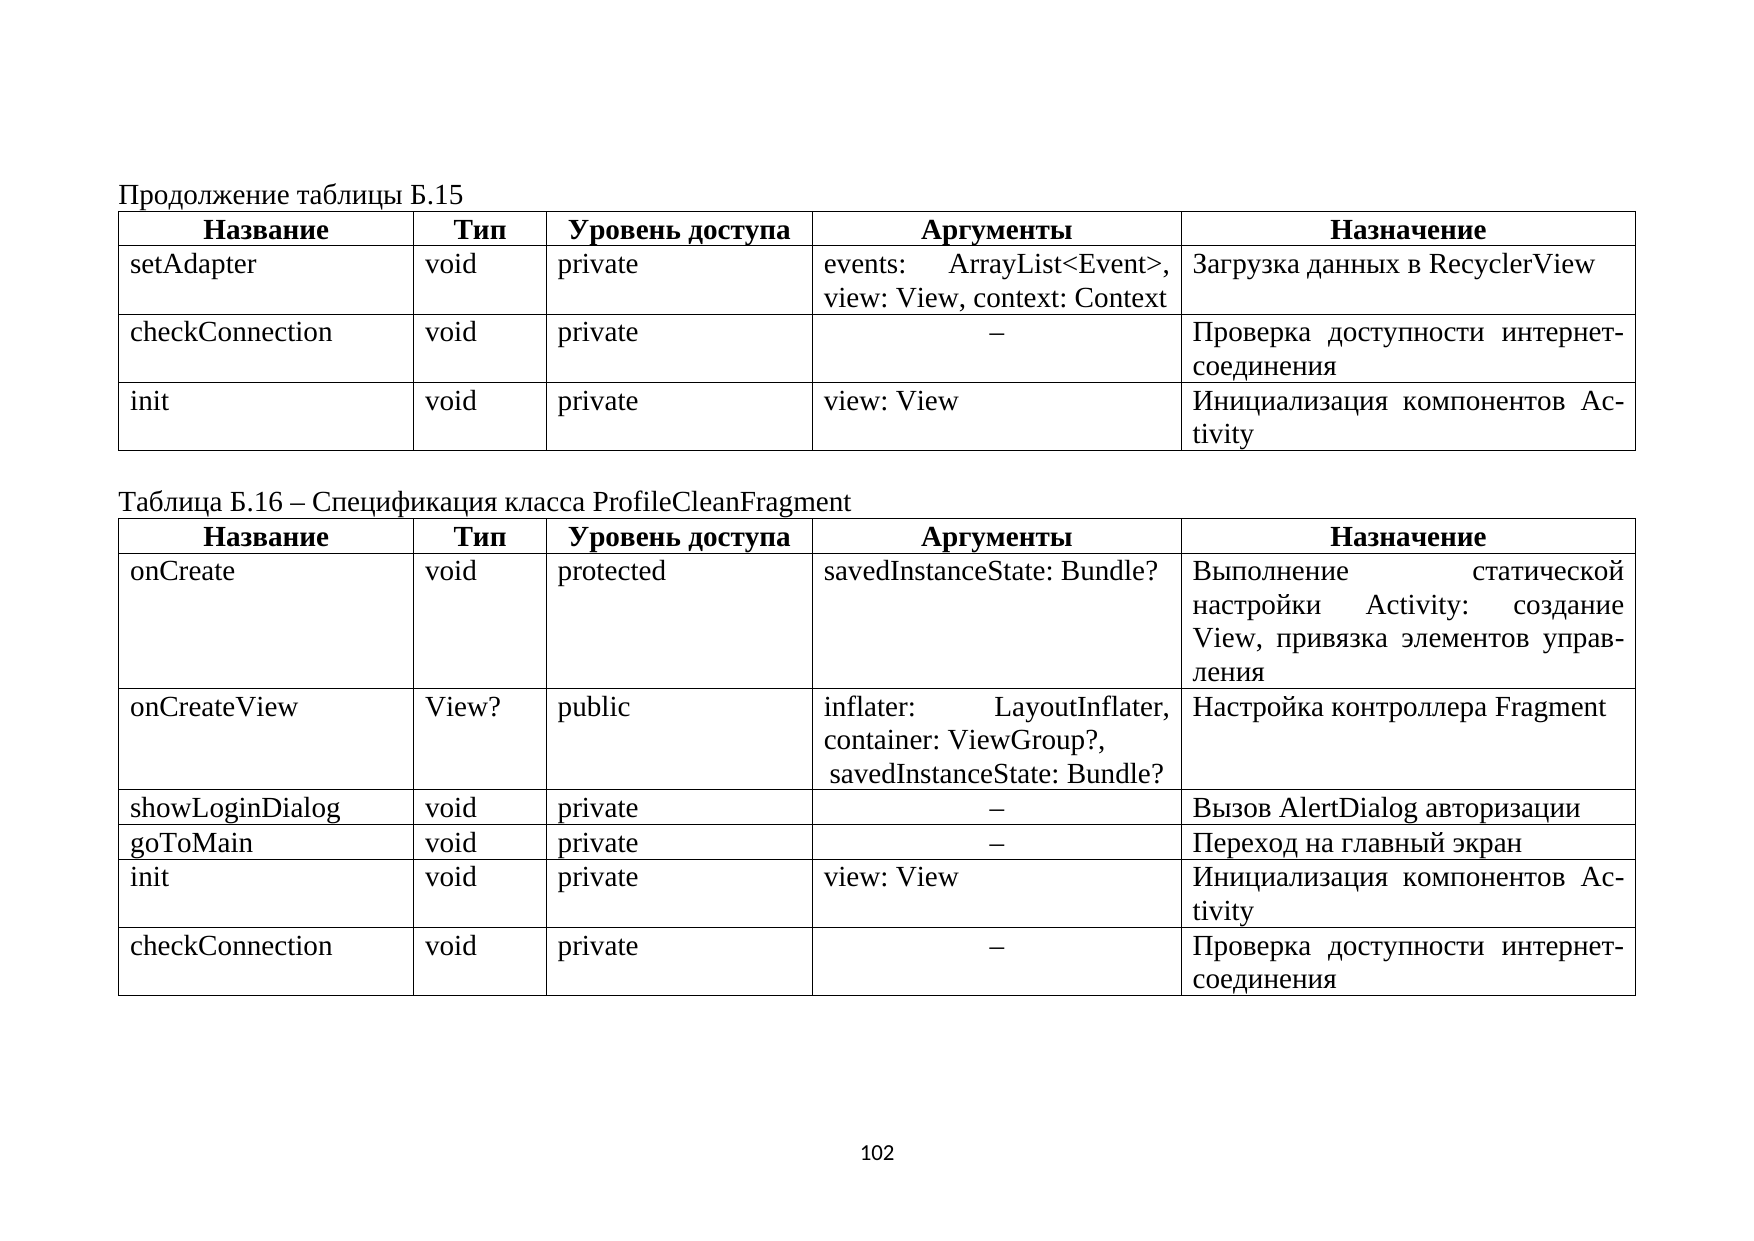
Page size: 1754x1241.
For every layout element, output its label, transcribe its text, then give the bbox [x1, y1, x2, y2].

table_header Тип [414, 212, 546, 245]
table_cell Вызов AlertDialog авторизации [1182, 790, 1635, 824]
table_cell inflater: LayoutInflater, container: ViewGroup?, savedInstanceState: Bundle? [813, 689, 1181, 789]
table_header Назначение [1182, 212, 1635, 245]
table_header Уровень доступа [547, 212, 812, 245]
table_header Аргументы [813, 519, 1181, 552]
table_cell – [813, 790, 1181, 824]
table_cell Настройка контроллера Fragment [1182, 689, 1635, 789]
table_cell – [813, 928, 1181, 995]
table_cell Проверка доступности интернет-соединения [1182, 315, 1635, 382]
table_cell init [119, 383, 413, 450]
table_cell events: ArrayList<Event>, view: View, context: Context [813, 246, 1181, 313]
table_cell void [414, 315, 546, 382]
table_cell void [414, 928, 546, 995]
table_cell init [119, 860, 413, 927]
table_header Название [119, 212, 413, 245]
text Таблица Б.16 – Спецификация класса ProfileCleanFragment [118, 484, 1636, 518]
table_cell goToMain [119, 825, 413, 858]
table_cell – [813, 825, 1181, 858]
table_cell Проверка доступности интернет-соединения [1182, 928, 1635, 995]
table_header Аргументы [813, 212, 1181, 245]
table_cell void [414, 246, 546, 313]
table_cell Инициализация компонентов Activity [1182, 383, 1635, 450]
table_cell onCreate [119, 554, 413, 688]
table_cell checkConnection [119, 315, 413, 382]
table_header Тип [414, 519, 546, 552]
table_header Уровень доступа [547, 519, 812, 552]
table_cell onCreateView [119, 689, 413, 789]
table_cell private [547, 825, 812, 858]
table_cell setAdapter [119, 246, 413, 313]
table_cell showLoginDialog [119, 790, 413, 824]
table_cell Загрузка данных в RecyclerView [1182, 246, 1635, 313]
table_cell void [414, 825, 546, 858]
table_cell void [414, 383, 546, 450]
table_cell View? [414, 689, 546, 789]
table_cell private [547, 928, 812, 995]
table_cell checkConnection [119, 928, 413, 995]
table_cell private [547, 860, 812, 927]
table_cell void [414, 554, 546, 688]
table_cell Выполнение статической настройки Activity: создание View, привязка элементов управления [1182, 554, 1635, 688]
table_cell savedInstanceState: Bundle? [813, 554, 1181, 688]
text Продолжение таблицы Б.15 [118, 177, 1636, 211]
table_cell – [813, 315, 1181, 382]
table_cell Инициализация компонентов Activity [1182, 860, 1635, 927]
table_cell private [547, 383, 812, 450]
table_cell view: View [813, 383, 1181, 450]
table_cell public [547, 689, 812, 789]
table_header Назначение [1182, 519, 1635, 552]
table_cell private [547, 315, 812, 382]
table_cell private [547, 246, 812, 313]
table_cell Переход на главный экран [1182, 825, 1635, 858]
table_header Название [119, 519, 413, 552]
table_cell void [414, 860, 546, 927]
table_cell protected [547, 554, 812, 688]
table_cell view: View [813, 860, 1181, 927]
table_cell void [414, 790, 546, 824]
table_cell private [547, 790, 812, 824]
